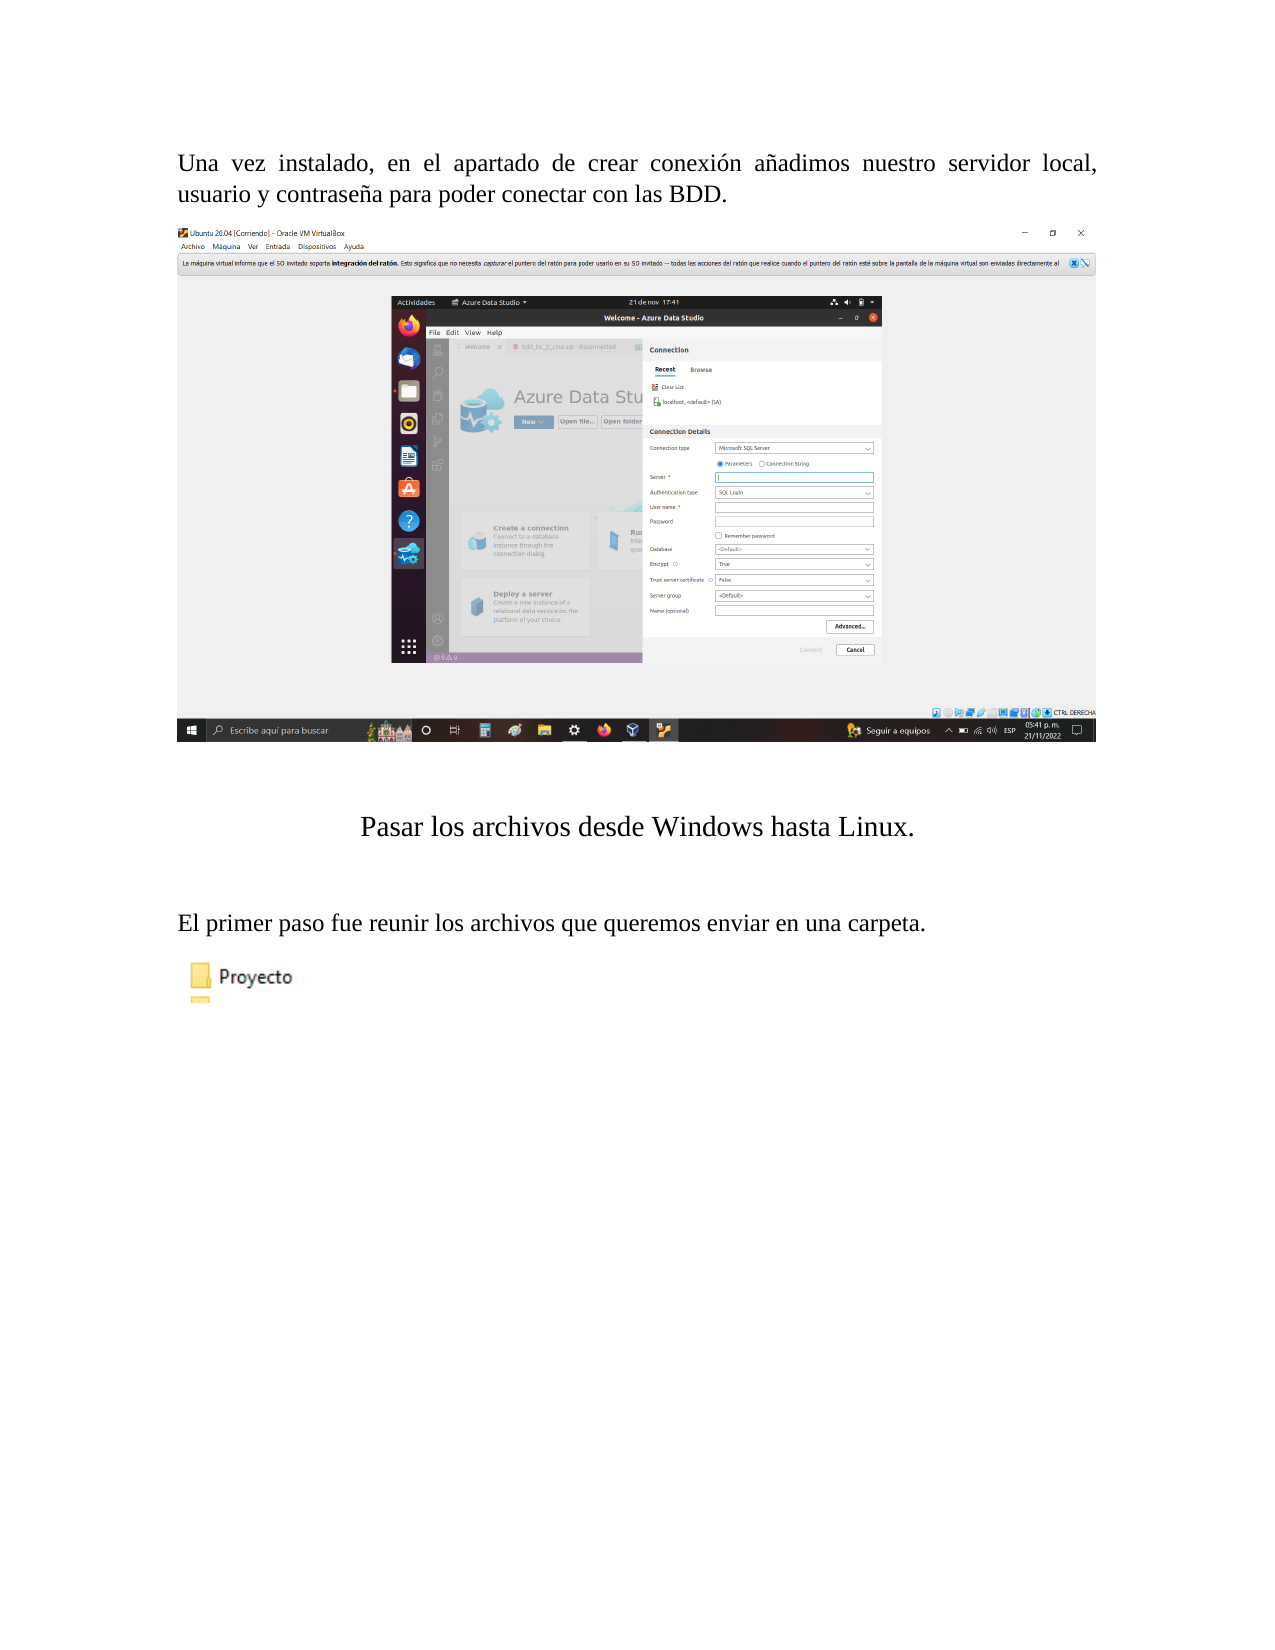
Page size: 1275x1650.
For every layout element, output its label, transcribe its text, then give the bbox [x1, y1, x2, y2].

text El primer paso fue reunir los archivos que queremos enviar en una carpeta. [177, 908, 1098, 937]
picture [177, 956, 495, 1003]
picture [177, 226, 1096, 742]
text Pasar los archivos desde Windows hasta Linux. [177, 809, 1098, 842]
text Una vez instalado, en el apartado de crear conexión añadimos nuestro servidor local, usuario y contraseña para poder conectar con las BDD. [177, 148, 1098, 207]
